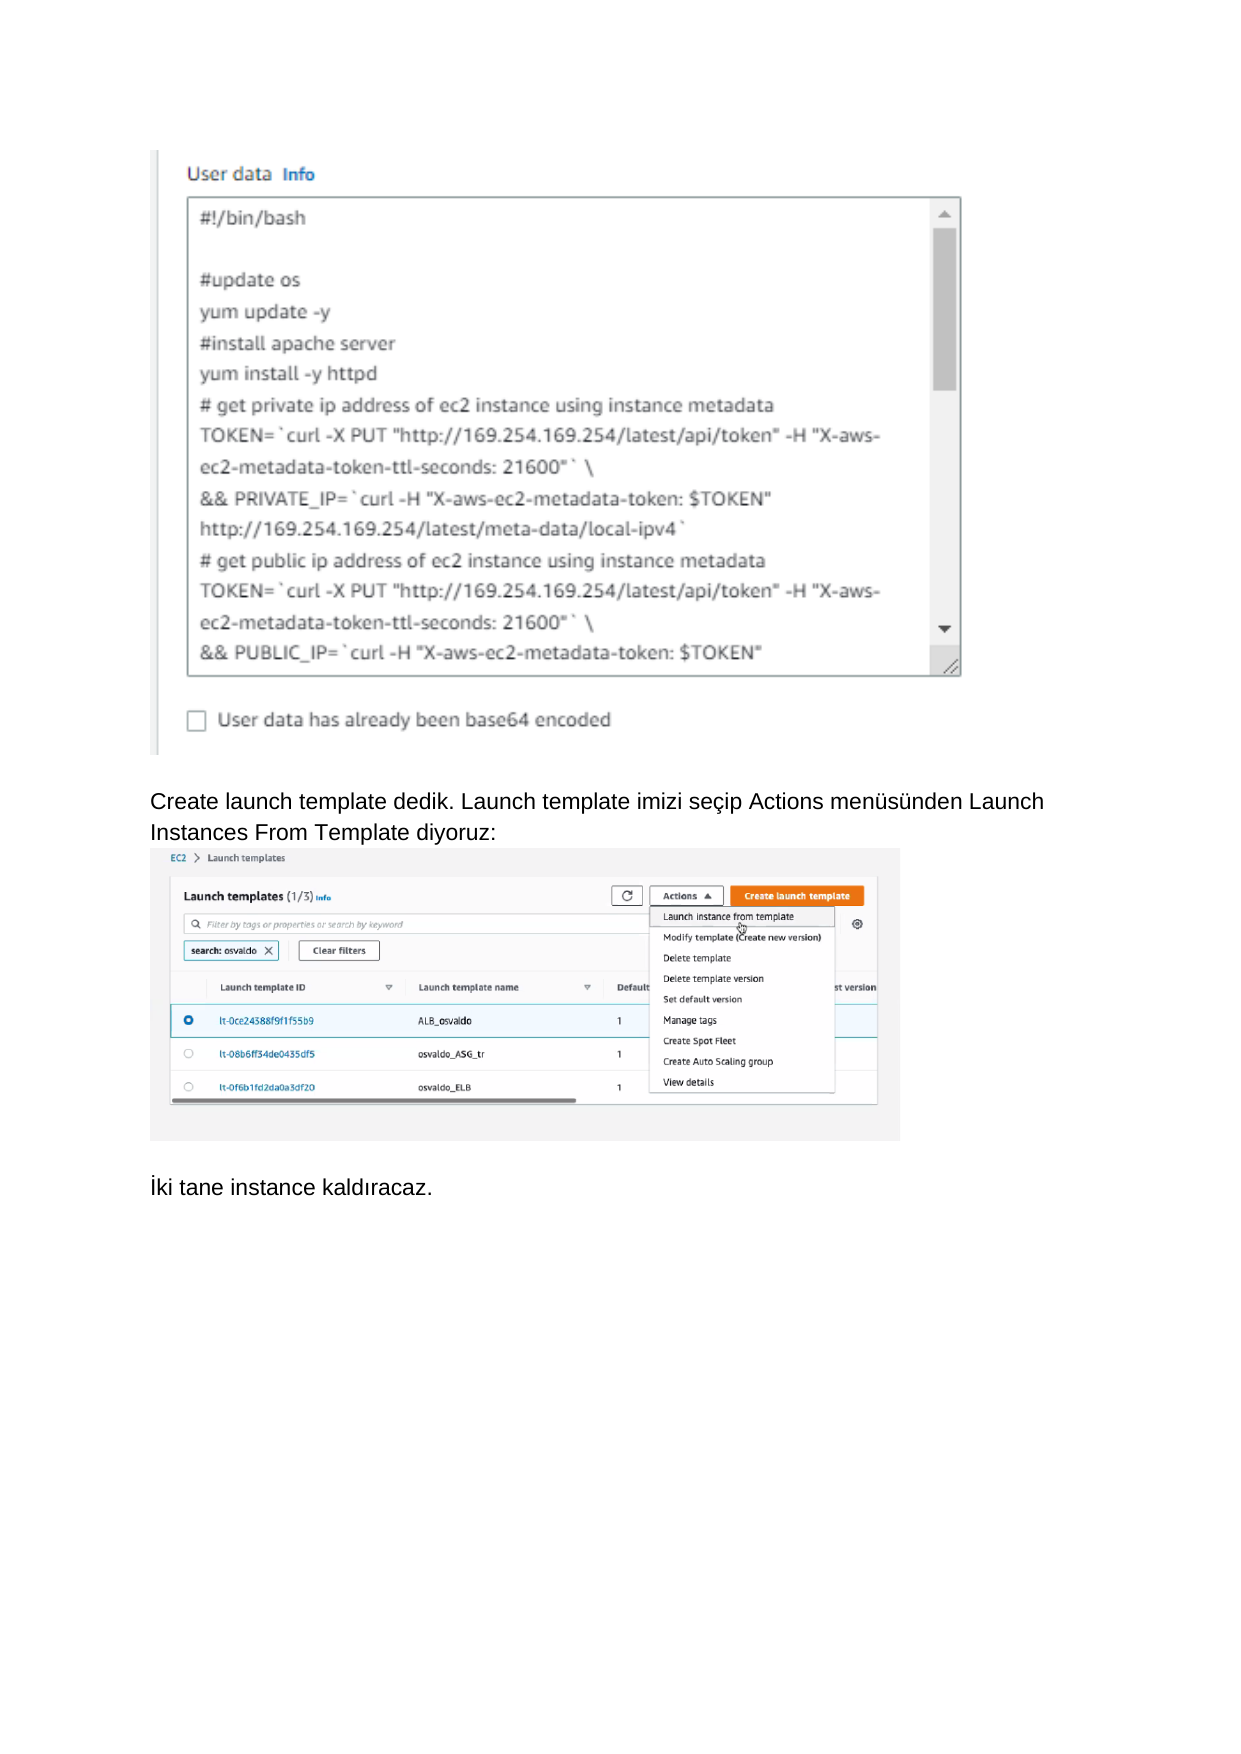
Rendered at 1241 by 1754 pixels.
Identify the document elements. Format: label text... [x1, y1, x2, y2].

text Create launch template dedik. Launch template imizi seçip Actions menüsünden Launch Instances From Template diyoruz: [150, 788, 1090, 845]
text İki tane instance kaldıracaz. [150, 1174, 1090, 1201]
picture [150, 150, 1091, 755]
picture [150, 848, 901, 1141]
